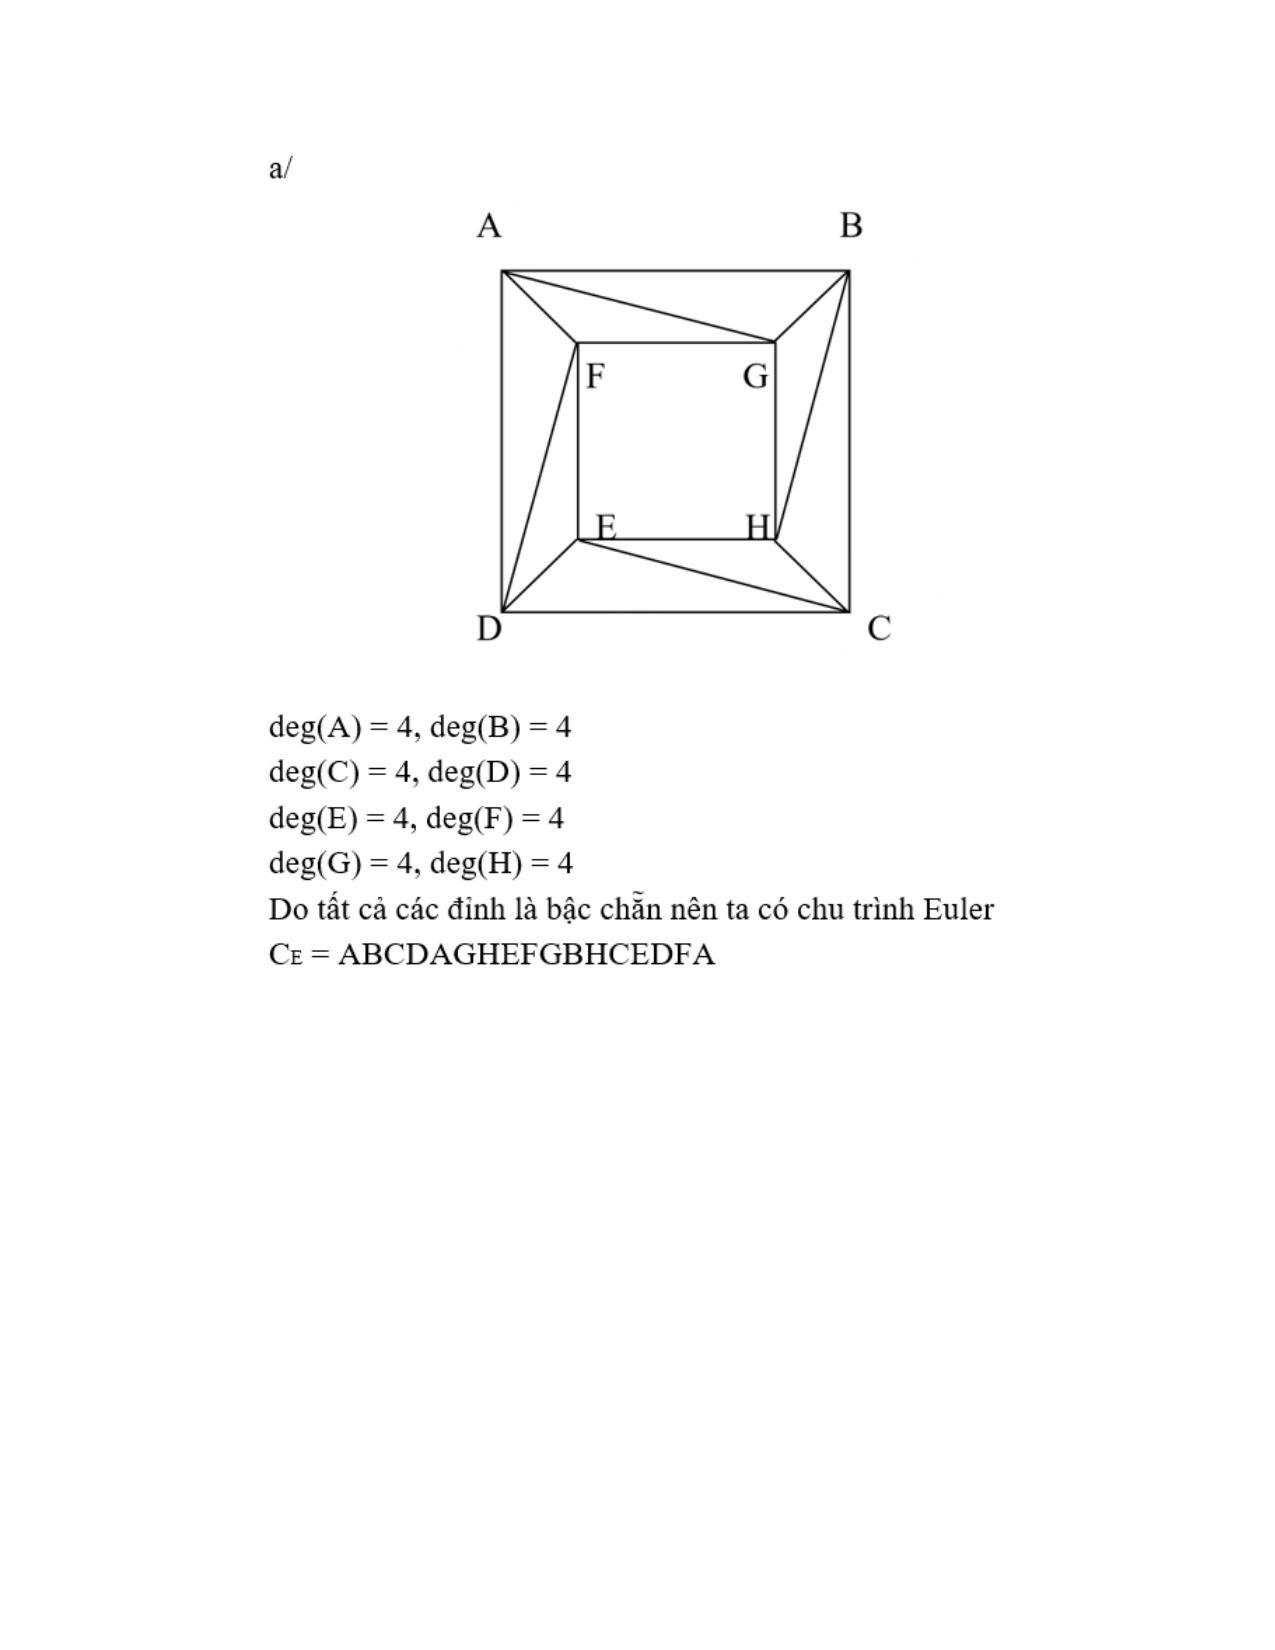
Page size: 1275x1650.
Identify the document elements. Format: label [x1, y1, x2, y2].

picture [150, 150, 1125, 980]
